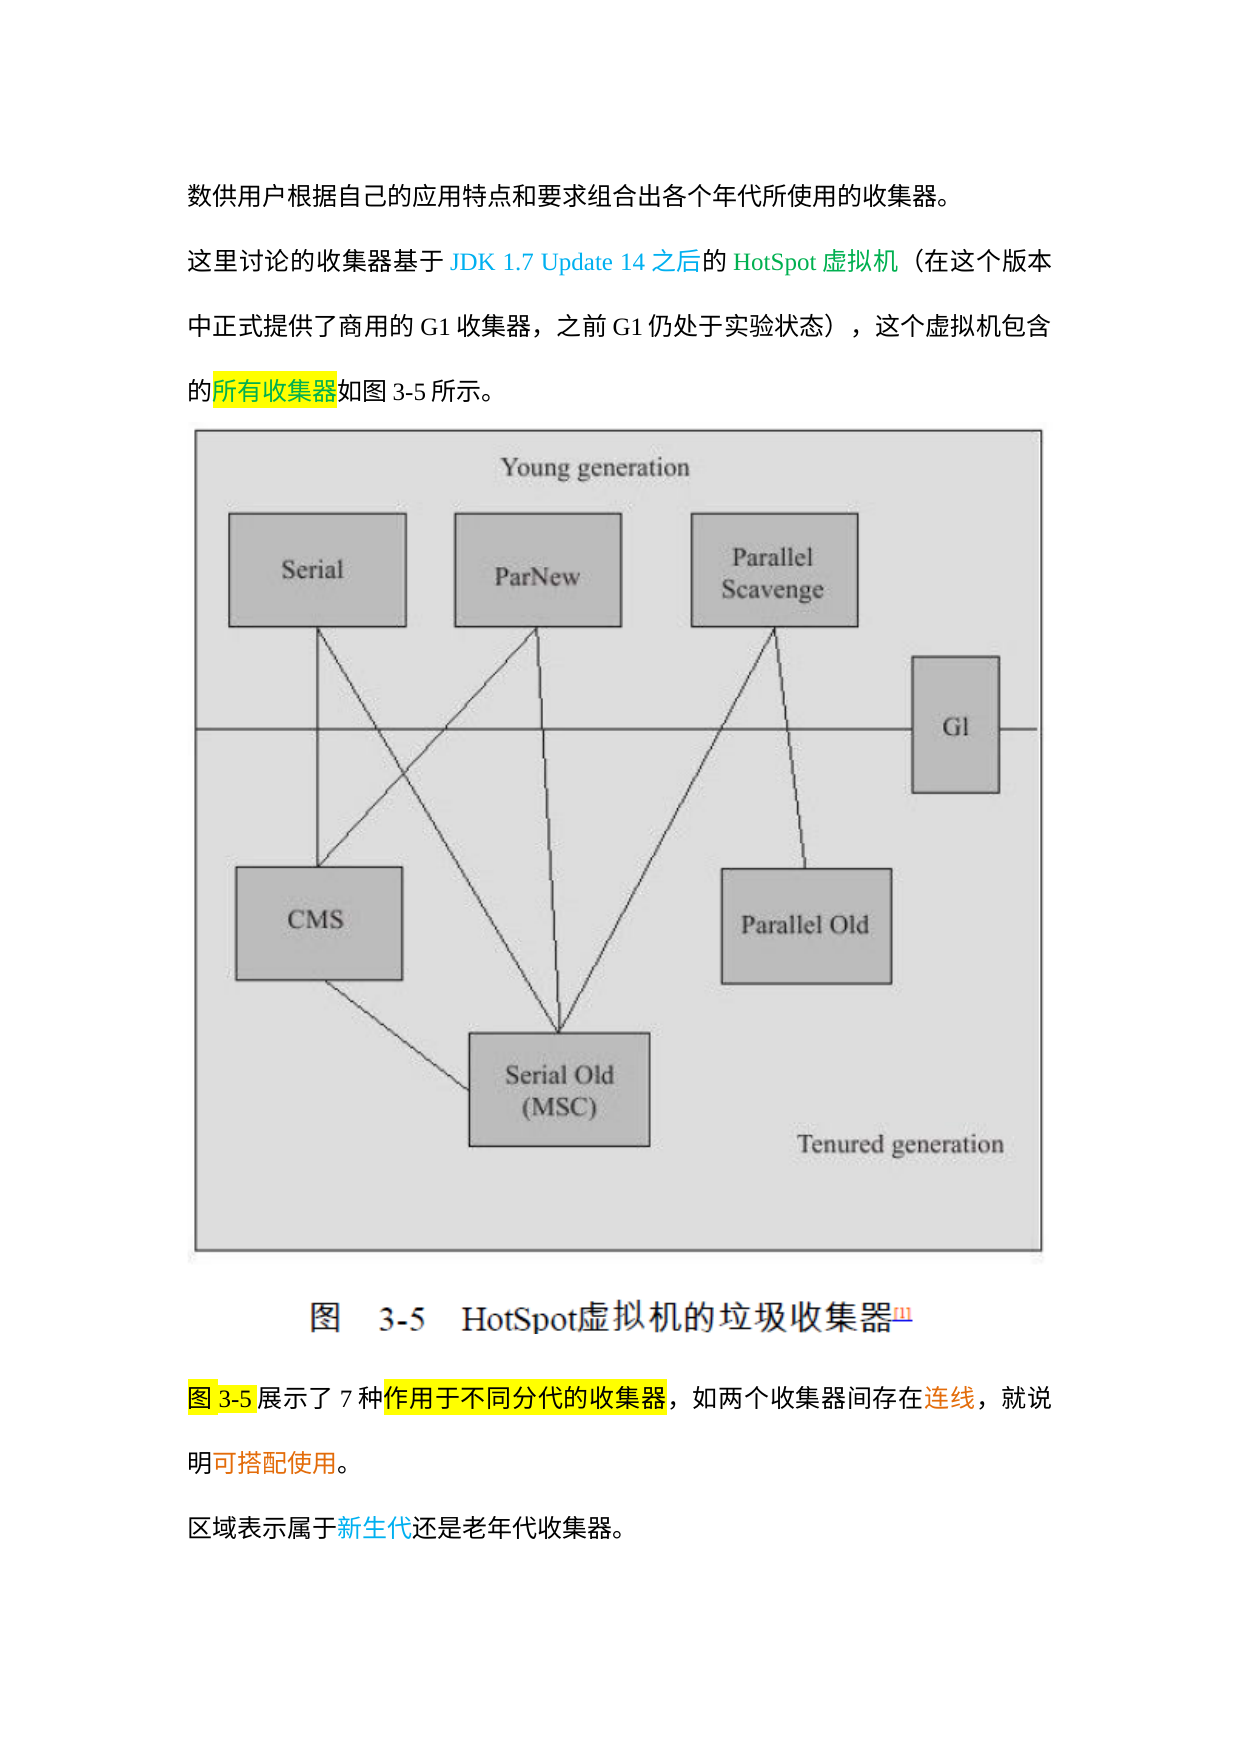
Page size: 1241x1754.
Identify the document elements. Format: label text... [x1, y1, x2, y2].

text 区域表示属于新生代还是老年代收集器。 [187, 1494, 1053, 1559]
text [187, 162, 1053, 227]
text 图3-5展示了7种作用于不同分代的收集器，如两个收集器间存在连线，就说明可搭配使用。 [187, 1364, 1053, 1494]
text 这里讨论的收集器基于JDK 1.7 Update 14之后的HotSpot虚拟机（在这个版本中正式提供了商用的G1收集器，之前G1仍处于实验状态），这个虚拟机包含的所有收集器如图3-5所示。 [187, 227, 1053, 422]
picture [187, 422, 1053, 1334]
